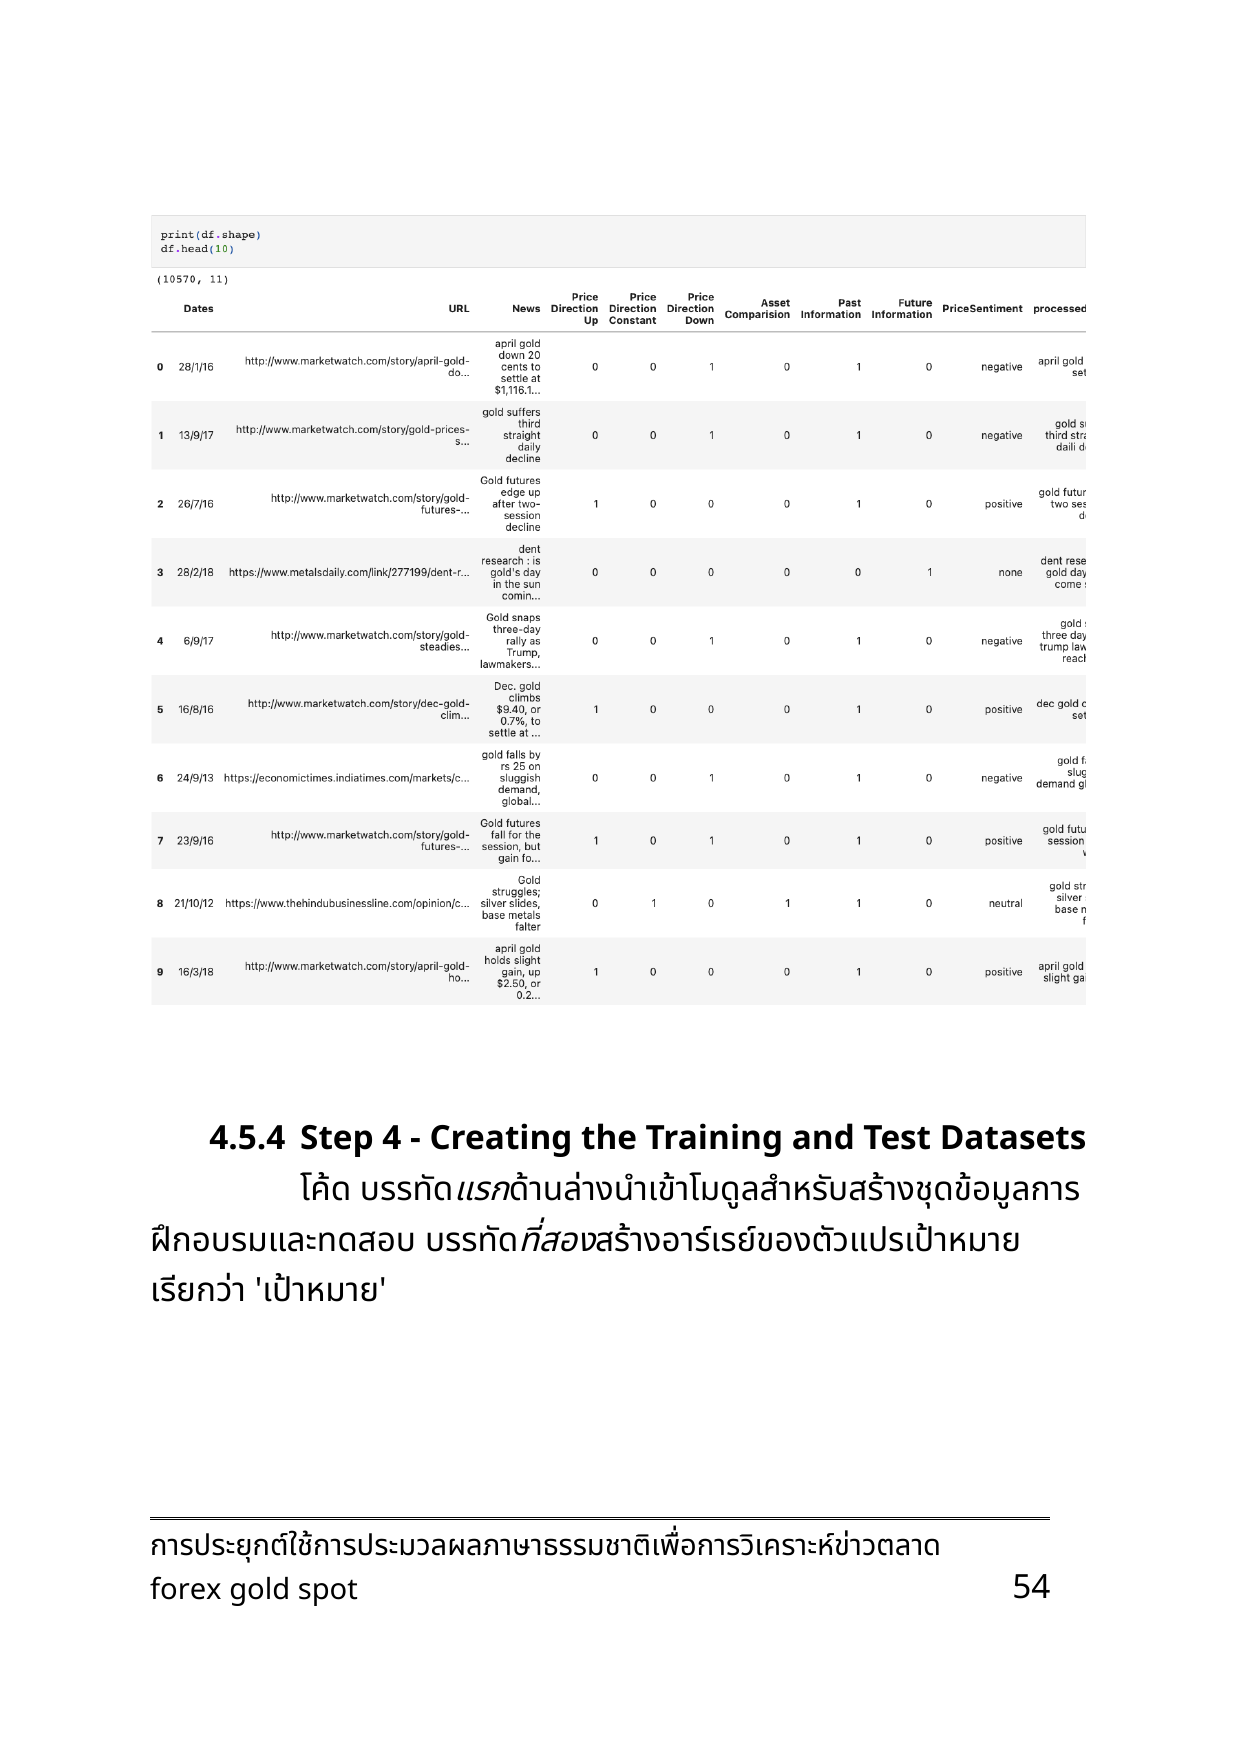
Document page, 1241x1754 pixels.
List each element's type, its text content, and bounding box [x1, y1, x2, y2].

subtitle Step 4 - Creating the Training and Test Datasets [150, 1113, 1090, 1159]
picture [150, 215, 1091, 1005]
text โค้ด บรรทัดแรกด้านล่างนำเข้าโมดูลสำหรับสร้างชุดข้อมูลการฝึกอบรมและทดสอบ บรรทัดที่สองสร้างอาร์เรย์ของตัวแปรเป้าหมาย เรียกว่า 'เป้าหมาย' [150, 1165, 1090, 1317]
